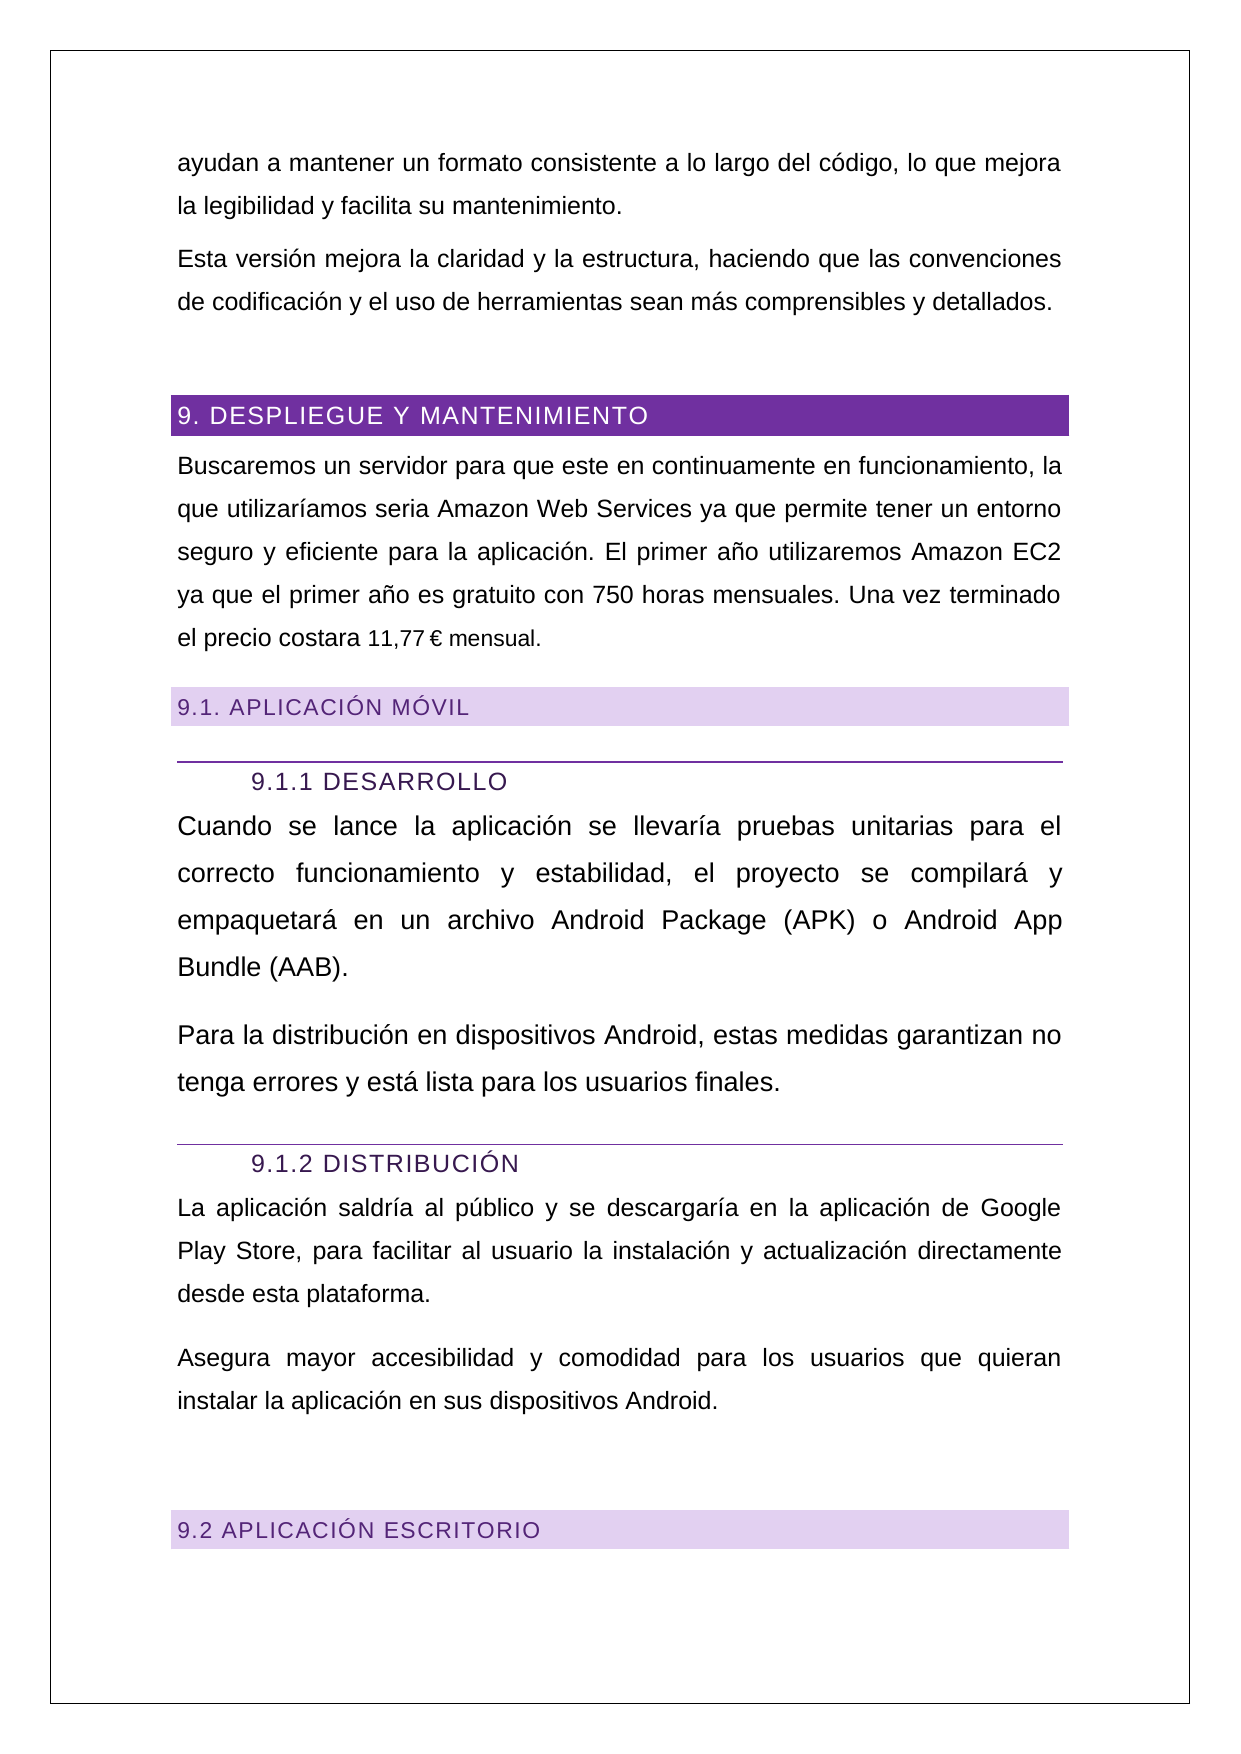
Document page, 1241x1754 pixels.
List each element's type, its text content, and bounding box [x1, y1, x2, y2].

text Asegura mayor accesibilidad y comodidad para los usuarios que quieran instalar la aplicación en sus dispositivos Android. [177, 1343, 1063, 1415]
subtitle 9.1. Aplicación móvil [177, 694, 1063, 720]
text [177, 148, 1063, 219]
text La aplicación saldría al público y se descargaría en la aplicación de Google Play Store, para facilitar al usuario la instalación y actualización directamente desde esta plataforma. [177, 1193, 1063, 1308]
text Para la distribución en dispositivos Android, estas medidas garantizan no tenga errores y está lista para los usuarios finales. [177, 1019, 1063, 1097]
text Esta versión mejora la claridad y la estructura, haciendo que las convenciones de codificación y el uso de herramientas sean más comprensibles y detallados. [177, 244, 1063, 316]
subtitle 9.1.1 Desarrollo [177, 763, 1063, 796]
text Buscaremos un servidor para que este en continuamente en funcionamiento, la que utilizaríamos seria Amazon Web Services ya que permite tener un entorno seguro y eficiente para la aplicación. El primer año utilizaremos Amazon EC2 ya que el primer año es gratuito con 750 horas mensuales. Una vez terminado el precio costara 11,77 € mensual. [177, 451, 1063, 652]
subtitle 9. Despliegue y mantenimiento [177, 401, 1063, 430]
subtitle 9.2 Aplicación escritorio [177, 1517, 1063, 1543]
text Cuando se lance la aplicación se llevaría pruebas unitarias para el correcto funcionamiento y estabilidad, el proyecto se compilará y empaquetará en un archivo Android Package (APK) o Android App Bundle (AAB). [177, 810, 1063, 982]
subtitle 9.1.2 Distribución [177, 1145, 1063, 1178]
